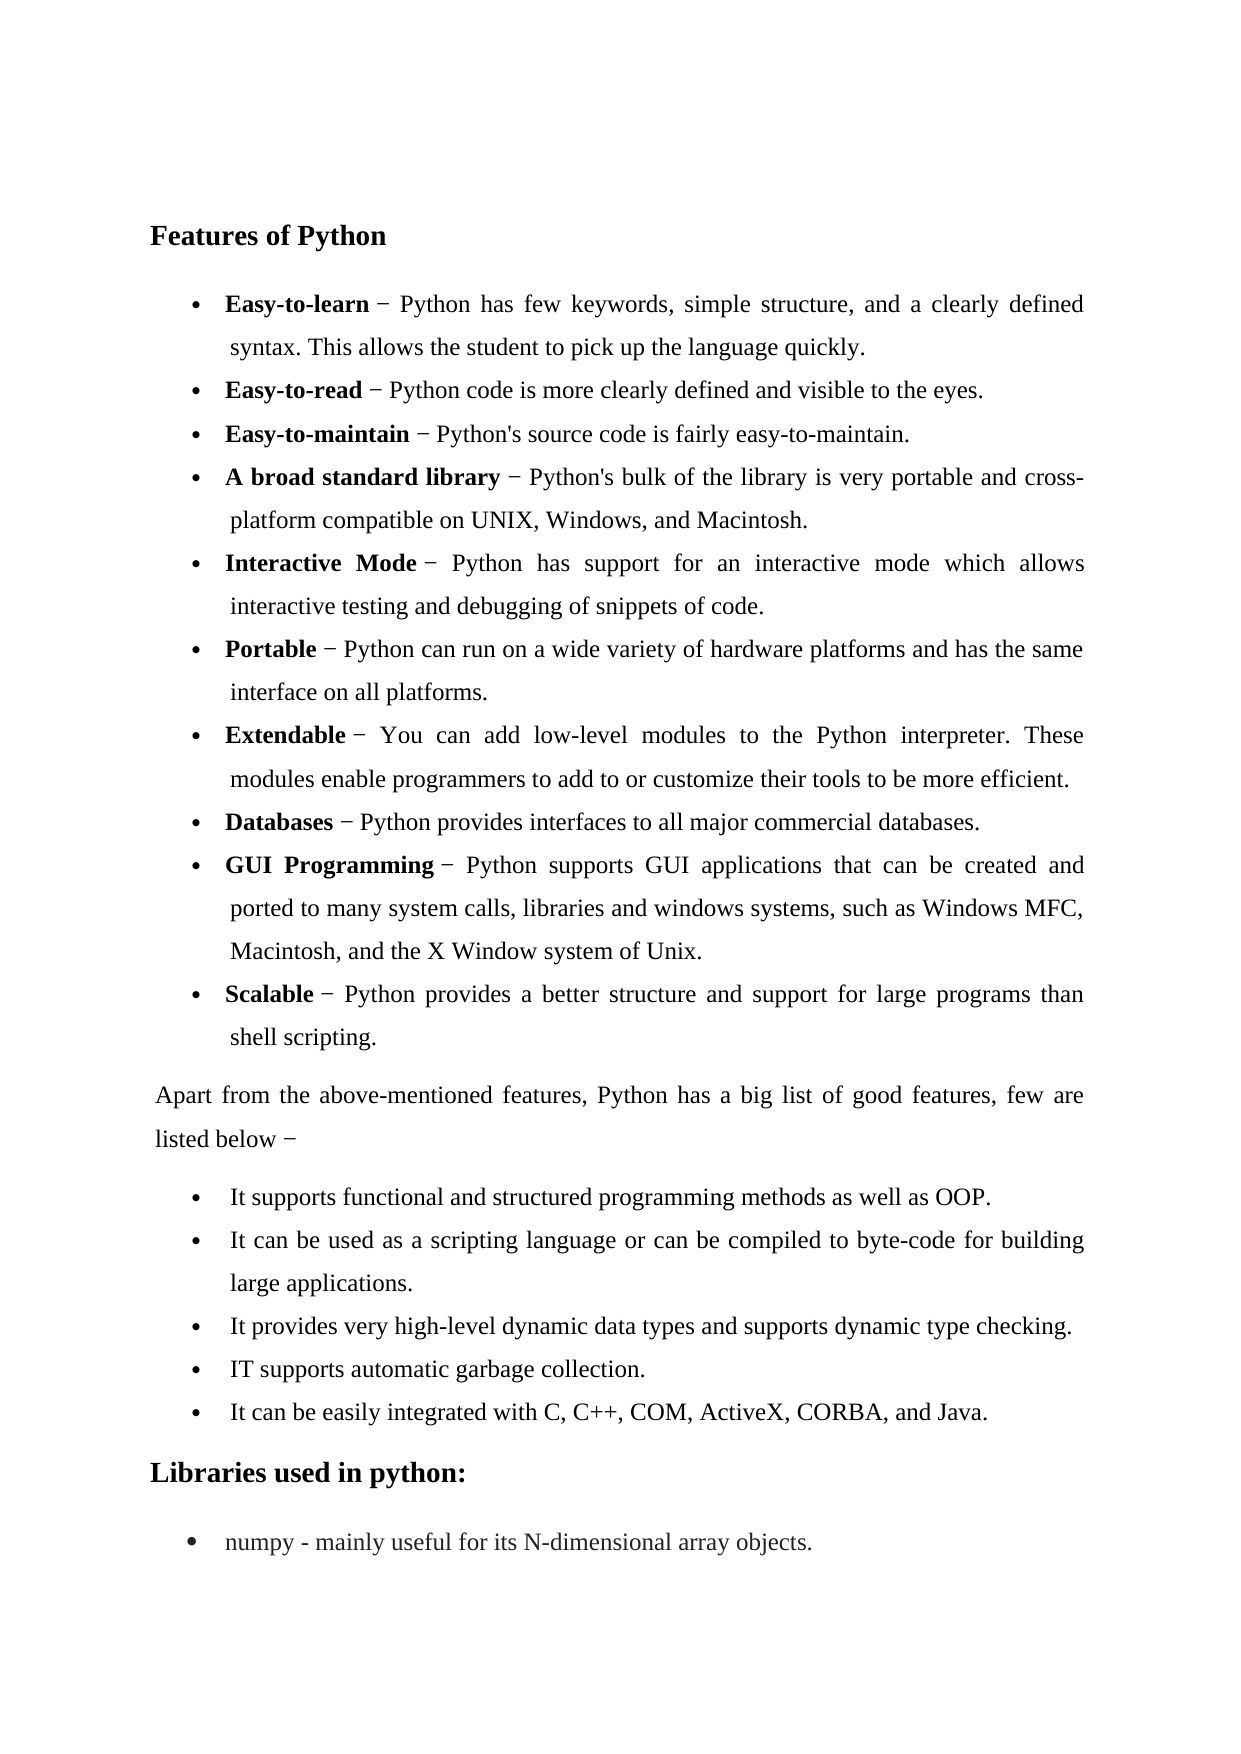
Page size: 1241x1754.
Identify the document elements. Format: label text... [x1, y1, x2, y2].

list It supports functional and structured programming methods as well as OOP. [192, 1182, 1085, 1211]
list IT supports automatic garbage collection. [192, 1354, 1085, 1383]
list Easy-to-read − Python code is more clearly defined and visible to the eyes. [192, 376, 1085, 404]
list Portable − Python can run on a wide variety of hardware platforms and has the same interface on all platforms. [192, 634, 1085, 706]
list Easy-to-maintain − Python's source code is fairly easy-to-maintain. [192, 419, 1085, 447]
list Easy-to-learn − Python has few keywords, simple structure, and a clearly defined syntax. This allows the student to pick up the language quickly. [192, 289, 1085, 361]
list It provides very high-level dynamic data types and supports dynamic type checking. [192, 1311, 1085, 1340]
list numpy - mainly useful for its N-dimensional array objects. [187, 1527, 1090, 1555]
text Features of Python [150, 218, 1090, 252]
list Scalable − Python provides a better structure and support for large programs than shell scripting. [192, 979, 1085, 1051]
list Databases − Python provides interfaces to all major commercial databases. [192, 807, 1085, 836]
text Libraries used in python: [150, 1456, 1090, 1489]
list Extendable − You can add low-level modules to the Python interpreter. These modules enable programmers to add to or customize their tools to be more efficient. [192, 721, 1085, 792]
list A broad standard library − Python's bulk of the library is very portable and cross-platform compatible on UNIX, Windows, and Macintosh. [192, 462, 1085, 534]
text Apart from the above-mentioned features, Python has a big list of good features, few are listed below − [155, 1081, 1085, 1152]
list Interactive Mode − Python has support for an interactive mode which allows interactive testing and debugging of snippets of code. [192, 548, 1085, 620]
list It can be easily integrated with C, C++, COM, ActiveX, CORBA, and Java. [192, 1397, 1085, 1426]
list GUI Programming − Python supports GUI applications that can be created and ported to many system calls, libraries and windows systems, such as Windows MFC, Macintosh, and the X Window system of Unix. [192, 850, 1085, 965]
list It can be used as a scripting language or can be compiled to byte-code for building large applications. [192, 1225, 1085, 1297]
